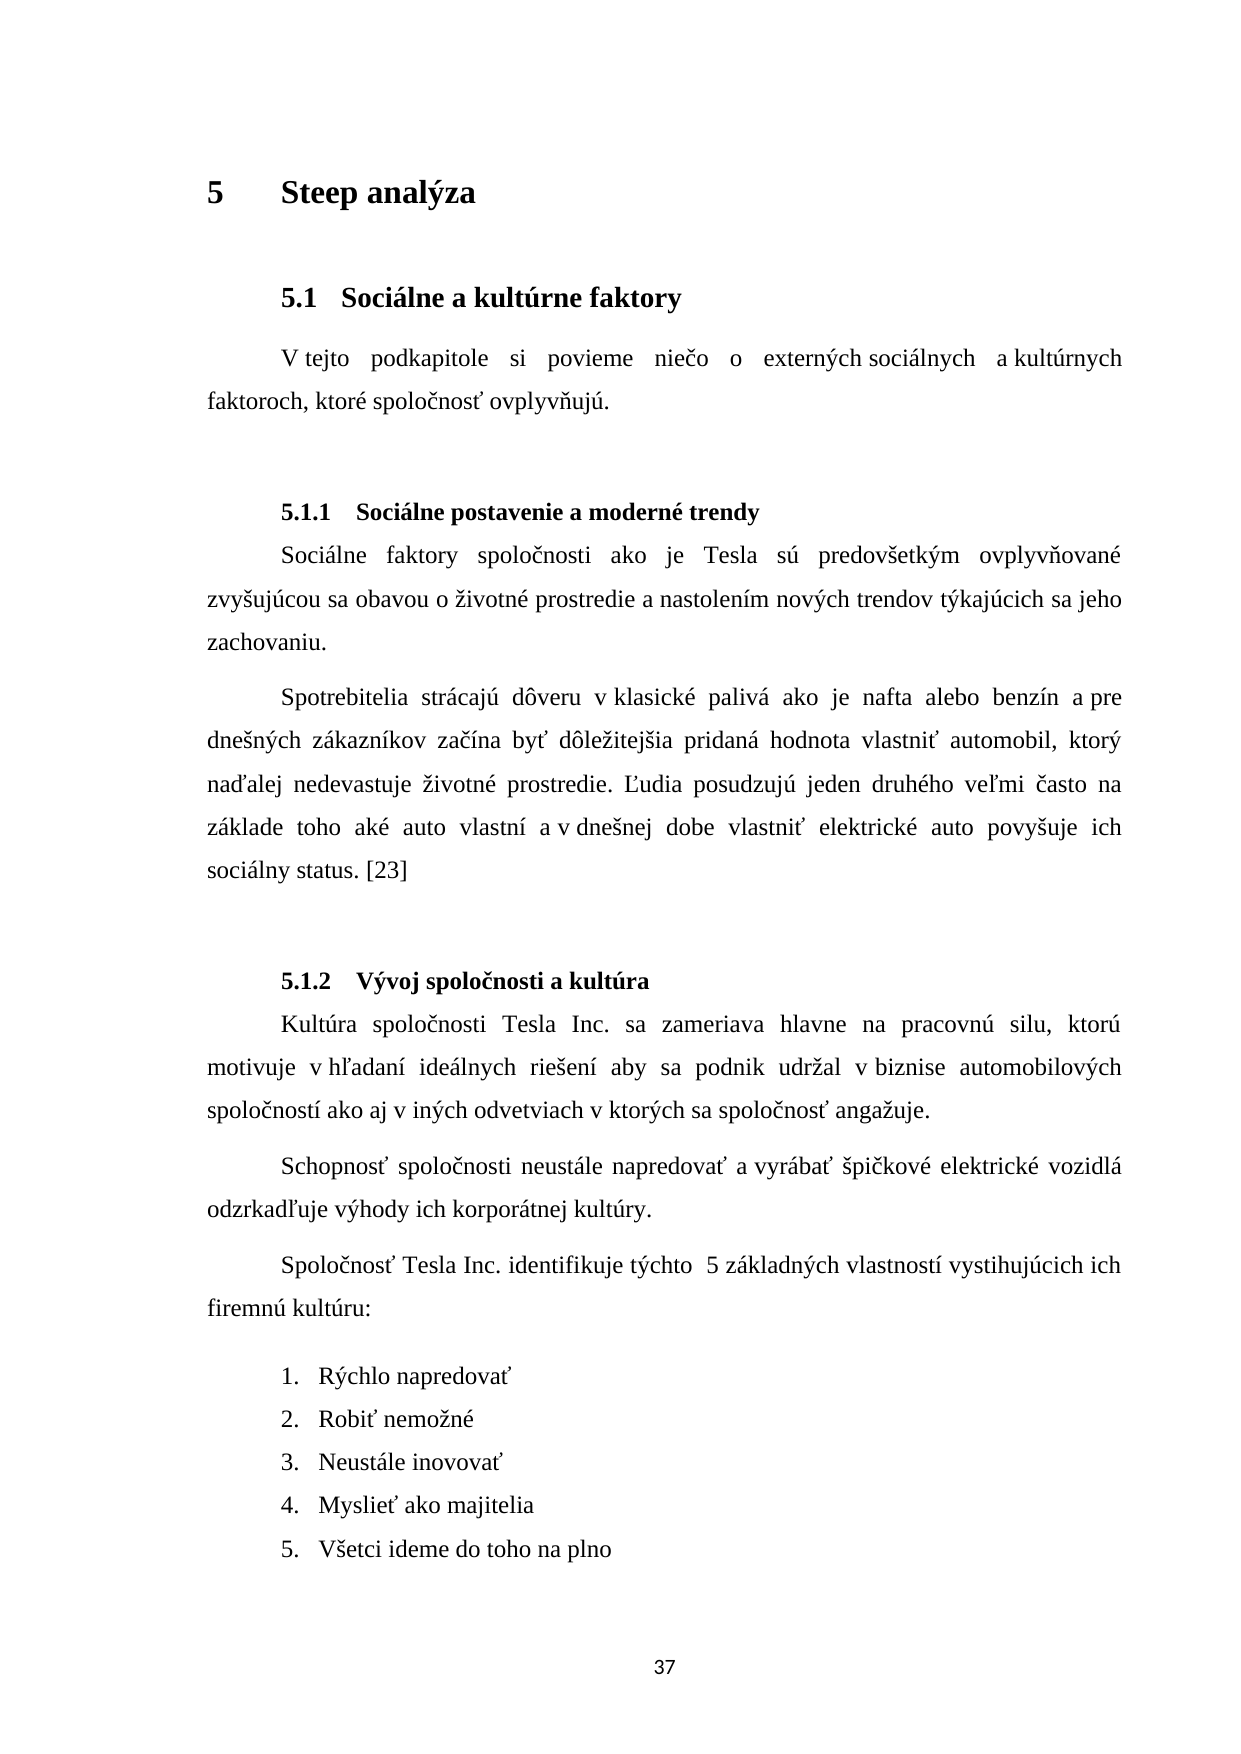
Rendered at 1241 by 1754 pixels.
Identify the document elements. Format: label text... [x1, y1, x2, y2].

text Sociálne faktory spoločnosti ako je Tesla sú predovšetkým ovplyvňované zvyšujúcou sa obavou o životné prostredie a nastolením nových trendov týkajúcich sa jeho zachovaniu. [207, 541, 1122, 656]
subtitle Sociálne a kultúrne faktory [281, 280, 1122, 314]
list Všetci ideme do toho na plno [281, 1534, 1122, 1562]
text Spoločnosť Tesla Inc. identifikuje týchto 5 základných vlastností vystihujúcich ich firemnú kultúru: [207, 1250, 1122, 1322]
list Rýchlo napredovať [281, 1361, 1122, 1390]
subtitle Sociálne postavenie a moderné trendy [281, 497, 1122, 526]
list Robiť nemožné [281, 1404, 1122, 1433]
text V tejto podkapitole si povieme niečo o externých sociálnych a kultúrnych faktoroch, ktoré spoločnosť ovplyvňujú. [207, 343, 1122, 415]
text Schopnosť spoločnosti neustále napredovať a vyrábať špičkové elektrické vozidlá odzrkadľuje výhody ich korporátnej kultúry. [207, 1151, 1122, 1223]
subtitle Vývoj spoločnosti a kultúra [281, 966, 1122, 995]
text Kultúra spoločnosti Tesla Inc. sa zameriava hlavne na pracovnú silu, ktorú motivuje v hľadaní ideálnych riešení aby sa podnik udržal v biznise automobilových spoločností ako aj v iných odvetviach v ktorých sa spoločnosť angažuje. [207, 1009, 1122, 1124]
subtitle Steep analýza [207, 173, 1122, 211]
list Myslieť ako majitelia [281, 1491, 1122, 1519]
list Neustále inovovať [281, 1447, 1122, 1476]
text Spotrebitelia strácajú dôveru v klasické palivá ako je nafta alebo benzín a pre dnešných zákazníkov začína byť dôležitejšia pridaná hodnota vlastniť automobil, ktorý naďalej nedevastuje životné prostredie. Ľudia posudzujú jeden druhého veľmi často na základe toho aké auto vlastní a v dnešnej dobe vlastniť elektrické auto povyšuje ich sociálny status. [207, 682, 1122, 884]
